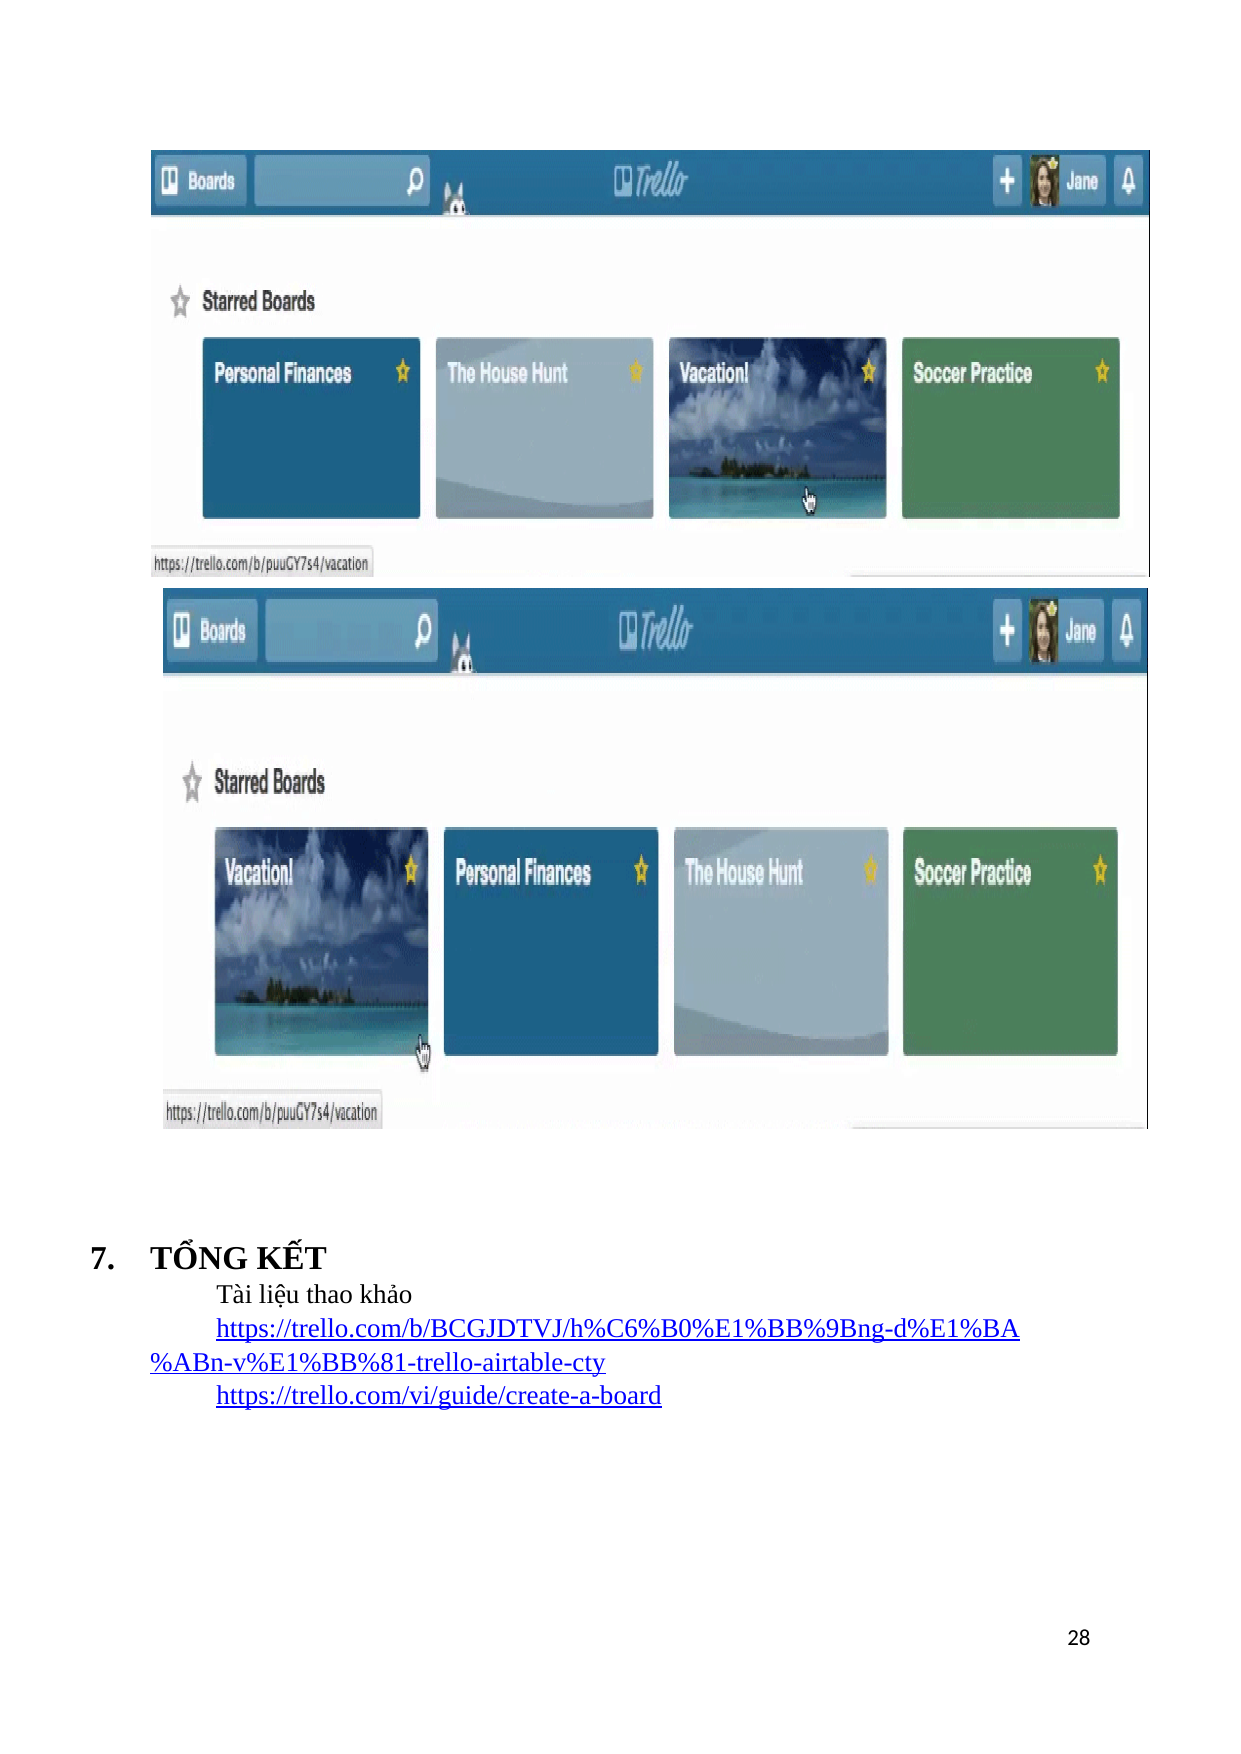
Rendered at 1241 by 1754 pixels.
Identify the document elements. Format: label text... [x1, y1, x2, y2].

text TỔNG KẾT [90, 1238, 1090, 1277]
text https://trello.com/vi/guide/create-a-board [150, 1379, 1090, 1410]
text Tài liệu thao khảo [150, 1279, 1090, 1310]
picture [159, 588, 1150, 1136]
text https://trello.com/b/BCGJDTVJ/h%C6%B0%E1%BB%9Bng-d%E1%BA%ABn-v%E1%BB%81-trello-airtable-cty [150, 1312, 1090, 1377]
picture [150, 150, 1150, 586]
